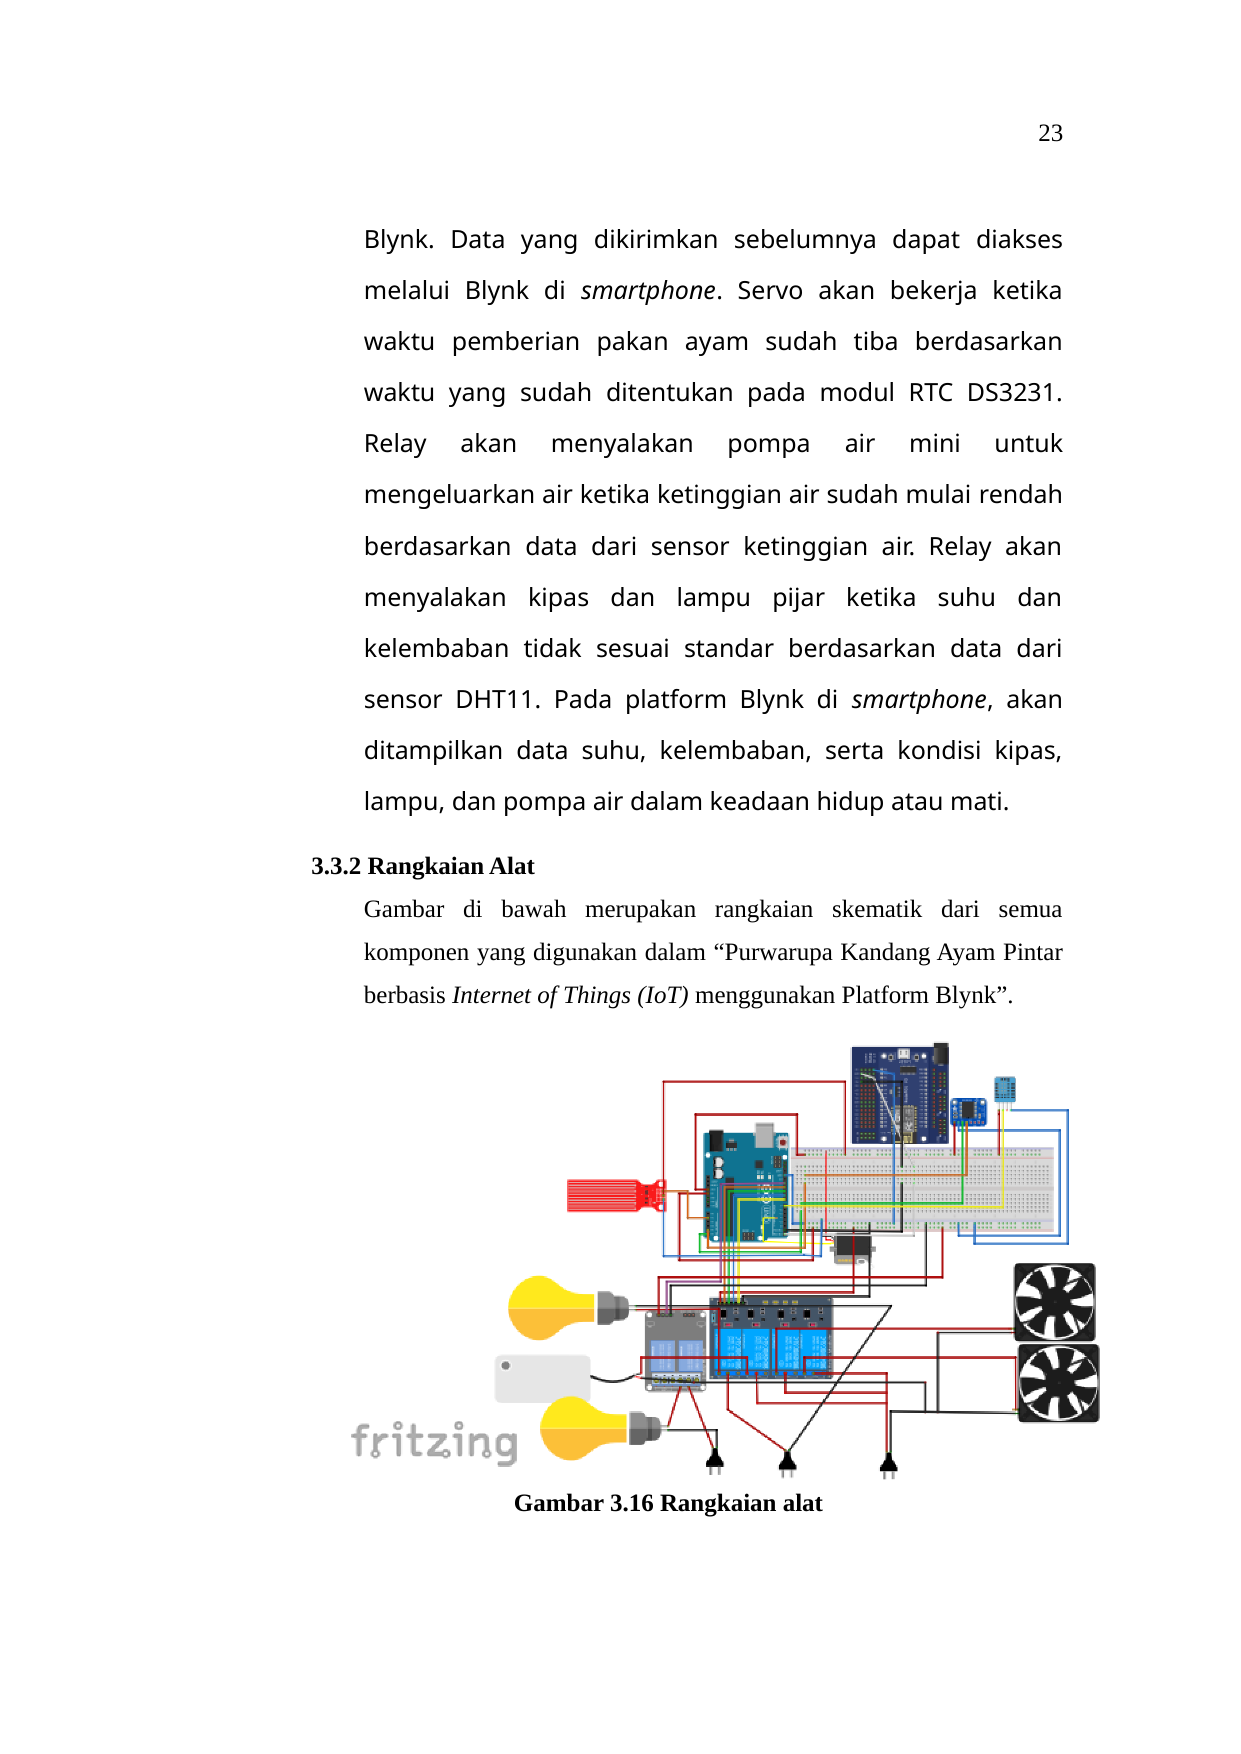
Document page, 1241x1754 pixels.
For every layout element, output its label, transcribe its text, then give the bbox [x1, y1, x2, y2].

picture [348, 1040, 1106, 1489]
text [364, 222, 1063, 817]
text Gambar di bawah merupakan rangkaian skematik dari semua komponen yang digunakan dalam “Purwarupa Kandang Ayam Pintar berbasis Internet of Things (IoT) menggunakan Platform Blynk”. [364, 894, 1063, 1009]
subtitle Rangkaian Alat [311, 851, 1063, 880]
